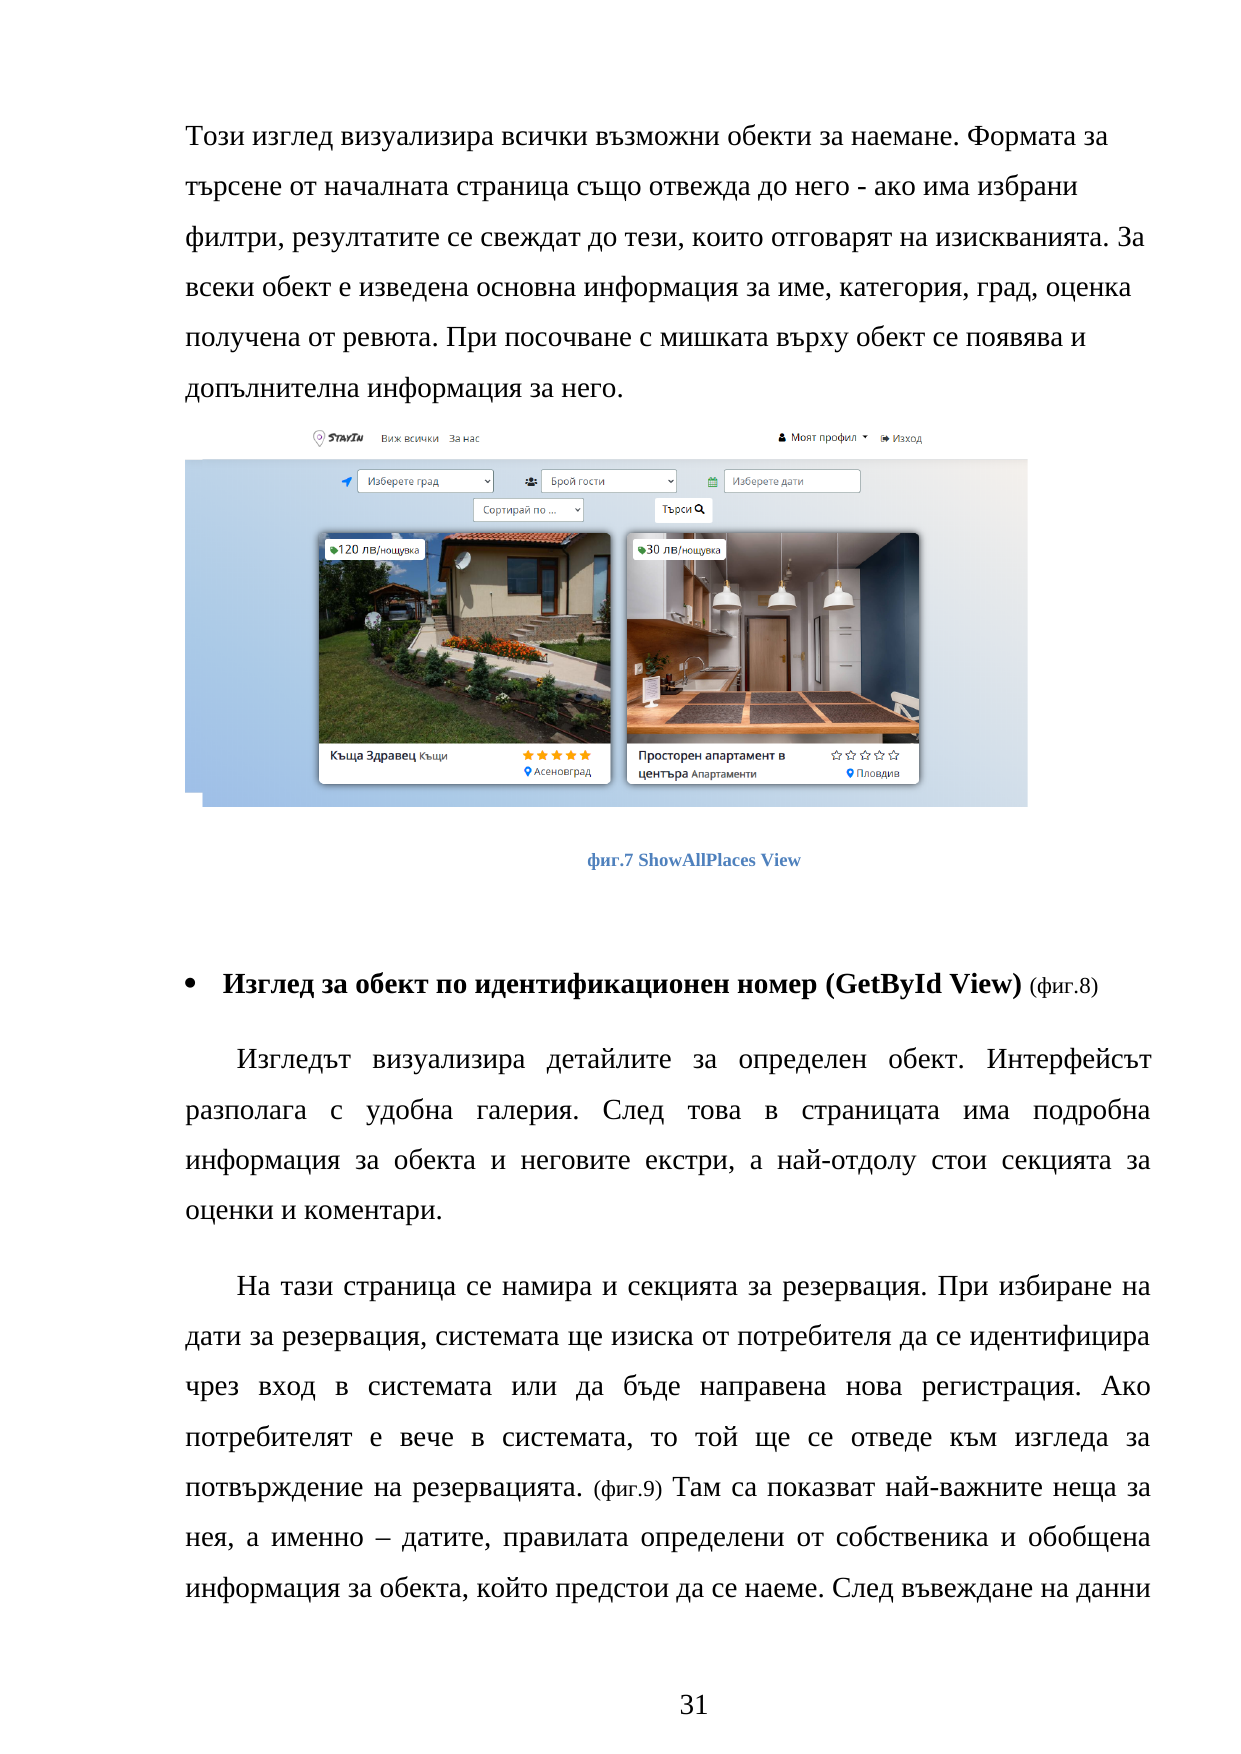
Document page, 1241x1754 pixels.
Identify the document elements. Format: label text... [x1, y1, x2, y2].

list Изглед за обект по идентификационен номер (GetById View) (фиг.8) [185, 966, 1152, 1000]
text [185, 1268, 1152, 1603]
text Изгледът визуализира детайлите за определен обект. Интерфейсът разполага с удобна галерия. След това в страницата има подробна информация за обекта и неговите екстри, а най-отдолу стои секцията за оценки и коментари. [185, 1042, 1152, 1226]
text фиг.7 ShowAllPlaces View [148, 848, 1152, 870]
picture [185, 420, 1028, 807]
